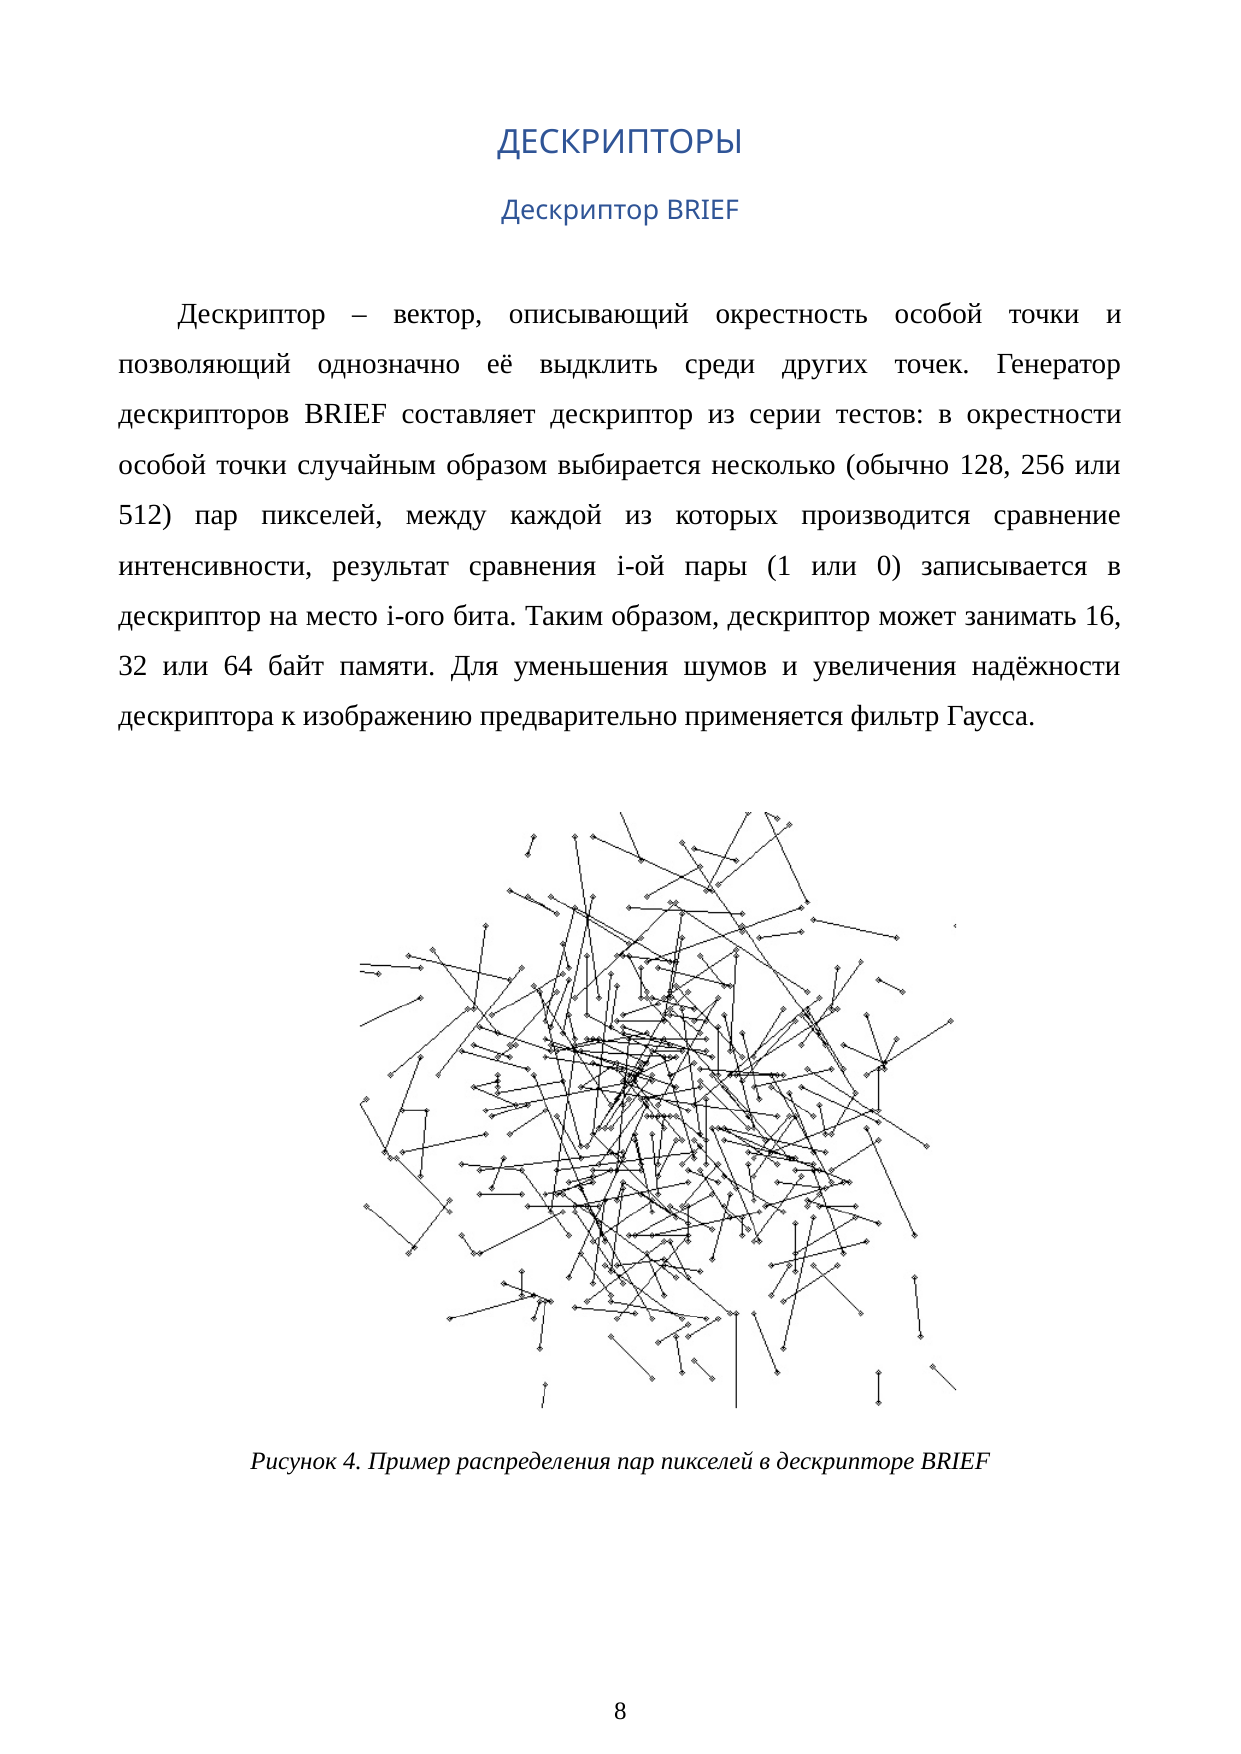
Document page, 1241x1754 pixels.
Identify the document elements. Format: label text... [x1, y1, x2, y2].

picture [335, 799, 965, 1420]
subtitle Дескриптор BRIEF [118, 190, 1122, 227]
text Рисунок 4. Пример распределения пар пикселей в дескрипторе BRIEF [118, 1446, 1122, 1475]
text Дескриптор – вектор, описывающий окрестность особой точки и позволяющий однозначно её выдклить среди других точек. Генератор дескрипторов BRIEF составляет дескриптор из серии тестов: в окрестности особой точки случайным образом выбирается несколько (обычно 128, 256 или 512) пар пикселей, между каждой из которых производится сравнение интенсивности, результат сравнения i-ой пары (1 или 0) записывается в дескриптор на место i-ого бита. Таким образом, дескриптор может занимать 16, 32 или 64 байт памяти. Для уменьшения шумов и увеличения надёжности дескриптора к изображению предварительно применяется фильтр Гаусса. [118, 296, 1122, 732]
subtitle ДЕСКРИПТОРЫ [118, 118, 1122, 163]
